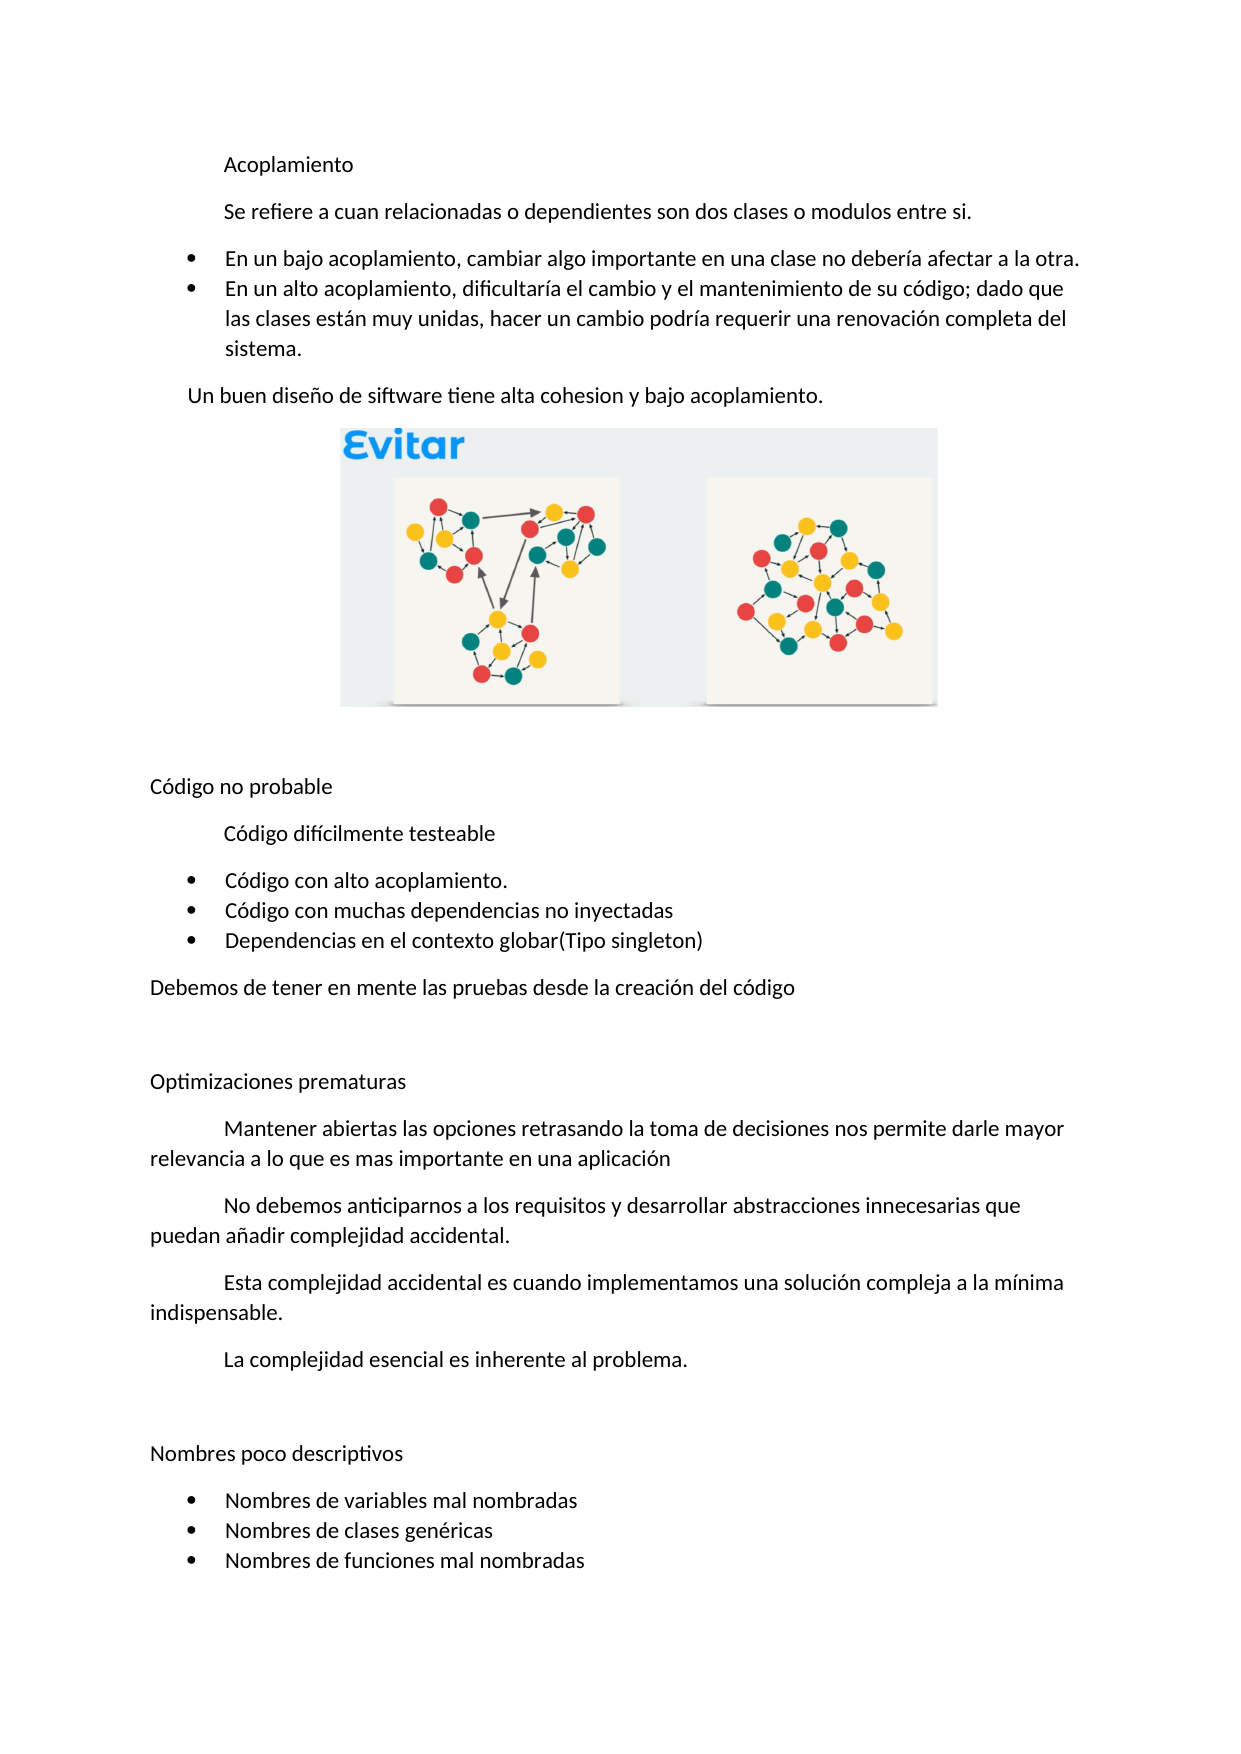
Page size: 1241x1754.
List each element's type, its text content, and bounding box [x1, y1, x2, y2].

text Código no probable [150, 772, 1090, 800]
text Un buen diseño de siftware tiene alta cohesion y bajo acoplamiento. [187, 381, 1090, 409]
text La complejidad esencial es inherente al problema. [150, 1345, 1090, 1373]
text Mantener abiertas las opciones retrasando la toma de decisiones nos permite darle mayor relevancia a lo que es mas importante en una aplicación [150, 1114, 1090, 1172]
text Optimizaciones prematuras [150, 1067, 1090, 1095]
text Nombres poco descriptivos [150, 1439, 1090, 1467]
picture [340, 428, 938, 707]
list Dependencias en el contexto globar(Tipo singleton) [187, 926, 1090, 954]
list Nombres de funciones mal nombradas [187, 1546, 1090, 1574]
list Nombres de variables mal nombradas [187, 1486, 1090, 1514]
text Se refiere a cuan relacionadas o dependientes son dos clases o modulos entre si. [150, 197, 1090, 225]
list En un alto acoplamiento, dificultaría el cambio y el mantenimiento de su código; dado que las clases están muy unidas, hacer un cambio podría requerir una renovación completa del sistema. [187, 274, 1090, 362]
list Nombres de clases genéricas [187, 1516, 1090, 1544]
text No debemos anticiparnos a los requisitos y desarrollar abstracciones innecesarias que puedan añadir complejidad accidental. [150, 1191, 1090, 1249]
text Esta complejidad accidental es cuando implementamos una solución compleja a la mínima indispensable. [150, 1268, 1090, 1326]
list Código con alto acoplamiento. [187, 866, 1090, 894]
text Código difícilmente testeable [150, 819, 1090, 847]
list Código con muchas dependencias no inyectadas [187, 896, 1090, 924]
text Acoplamiento [150, 150, 1090, 178]
text Debemos de tener en mente las pruebas desde la creación del código [150, 973, 1090, 1001]
list En un bajo acoplamiento, cambiar algo importante en una clase no debería afectar a la otra. [187, 244, 1090, 272]
